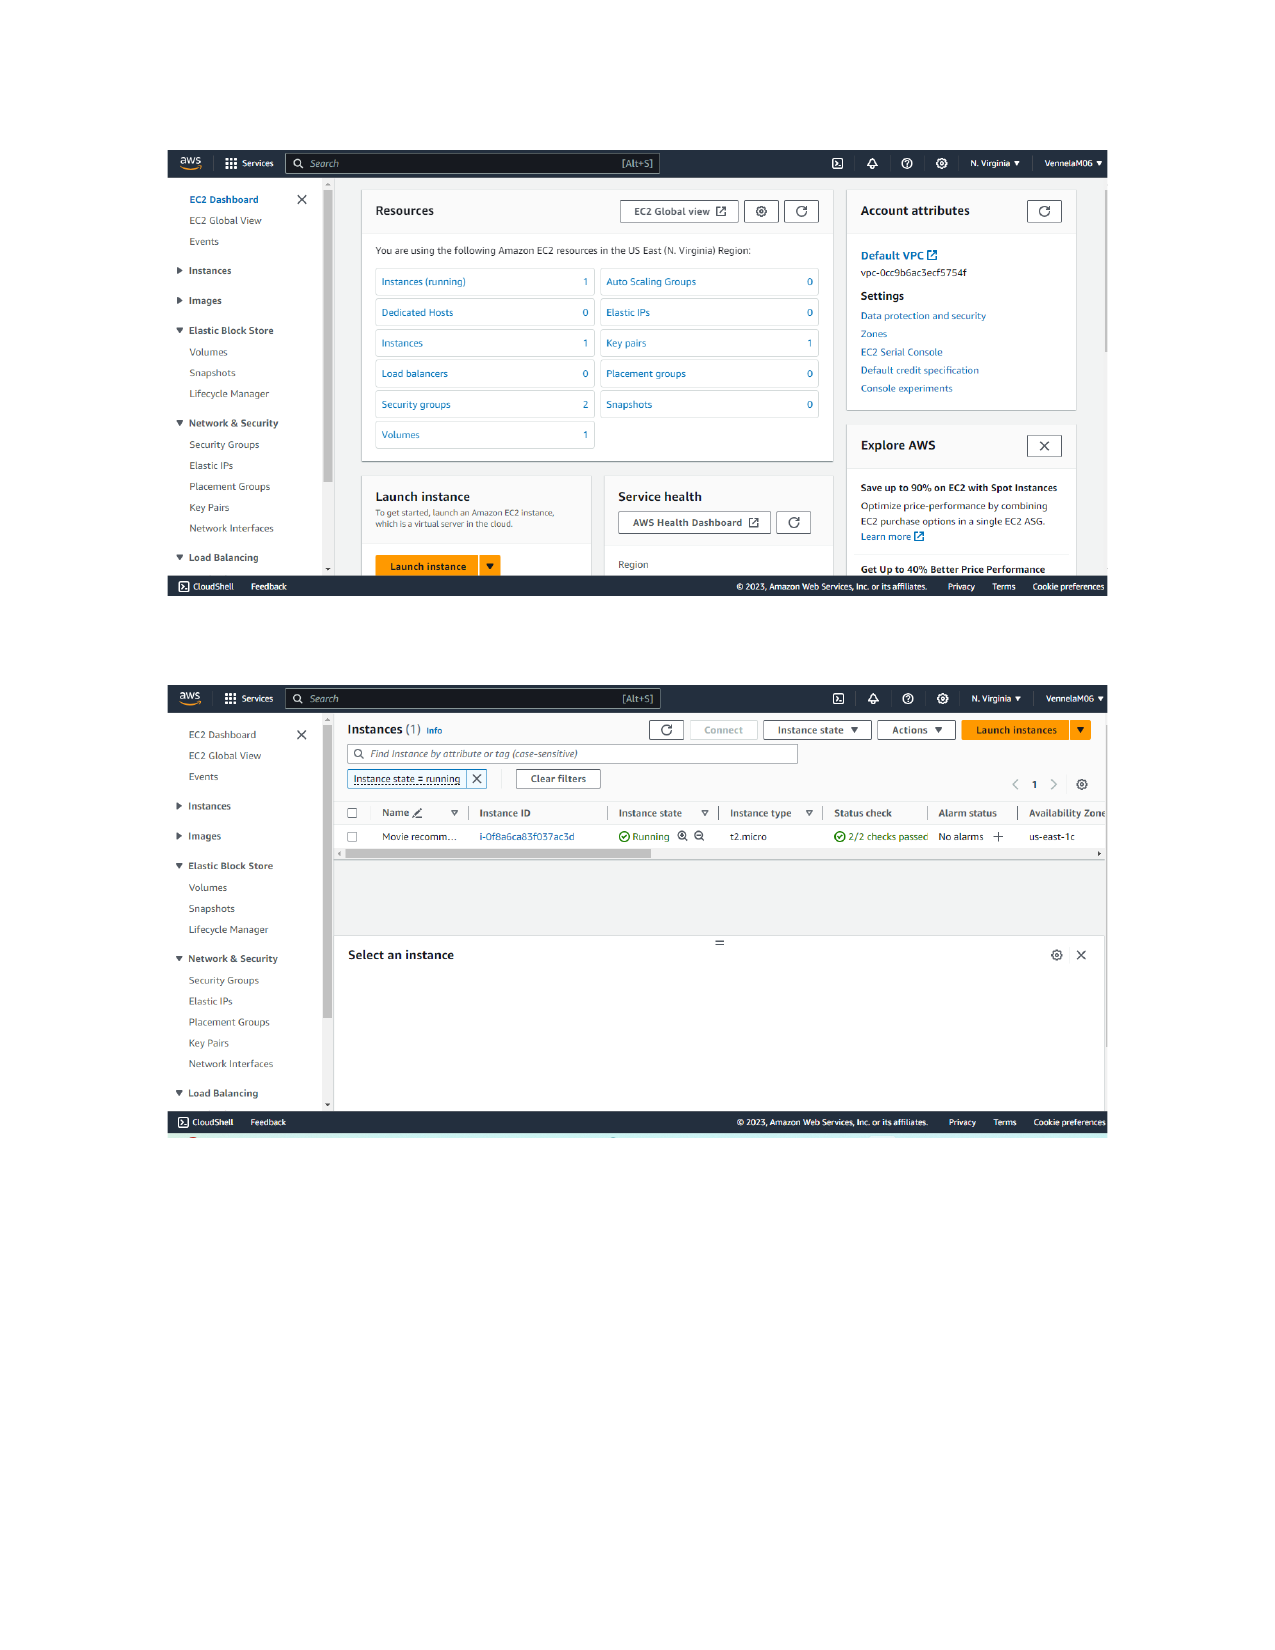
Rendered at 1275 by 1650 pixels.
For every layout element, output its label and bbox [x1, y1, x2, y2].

picture [167, 150, 1108, 596]
picture [167, 685, 1108, 1138]
